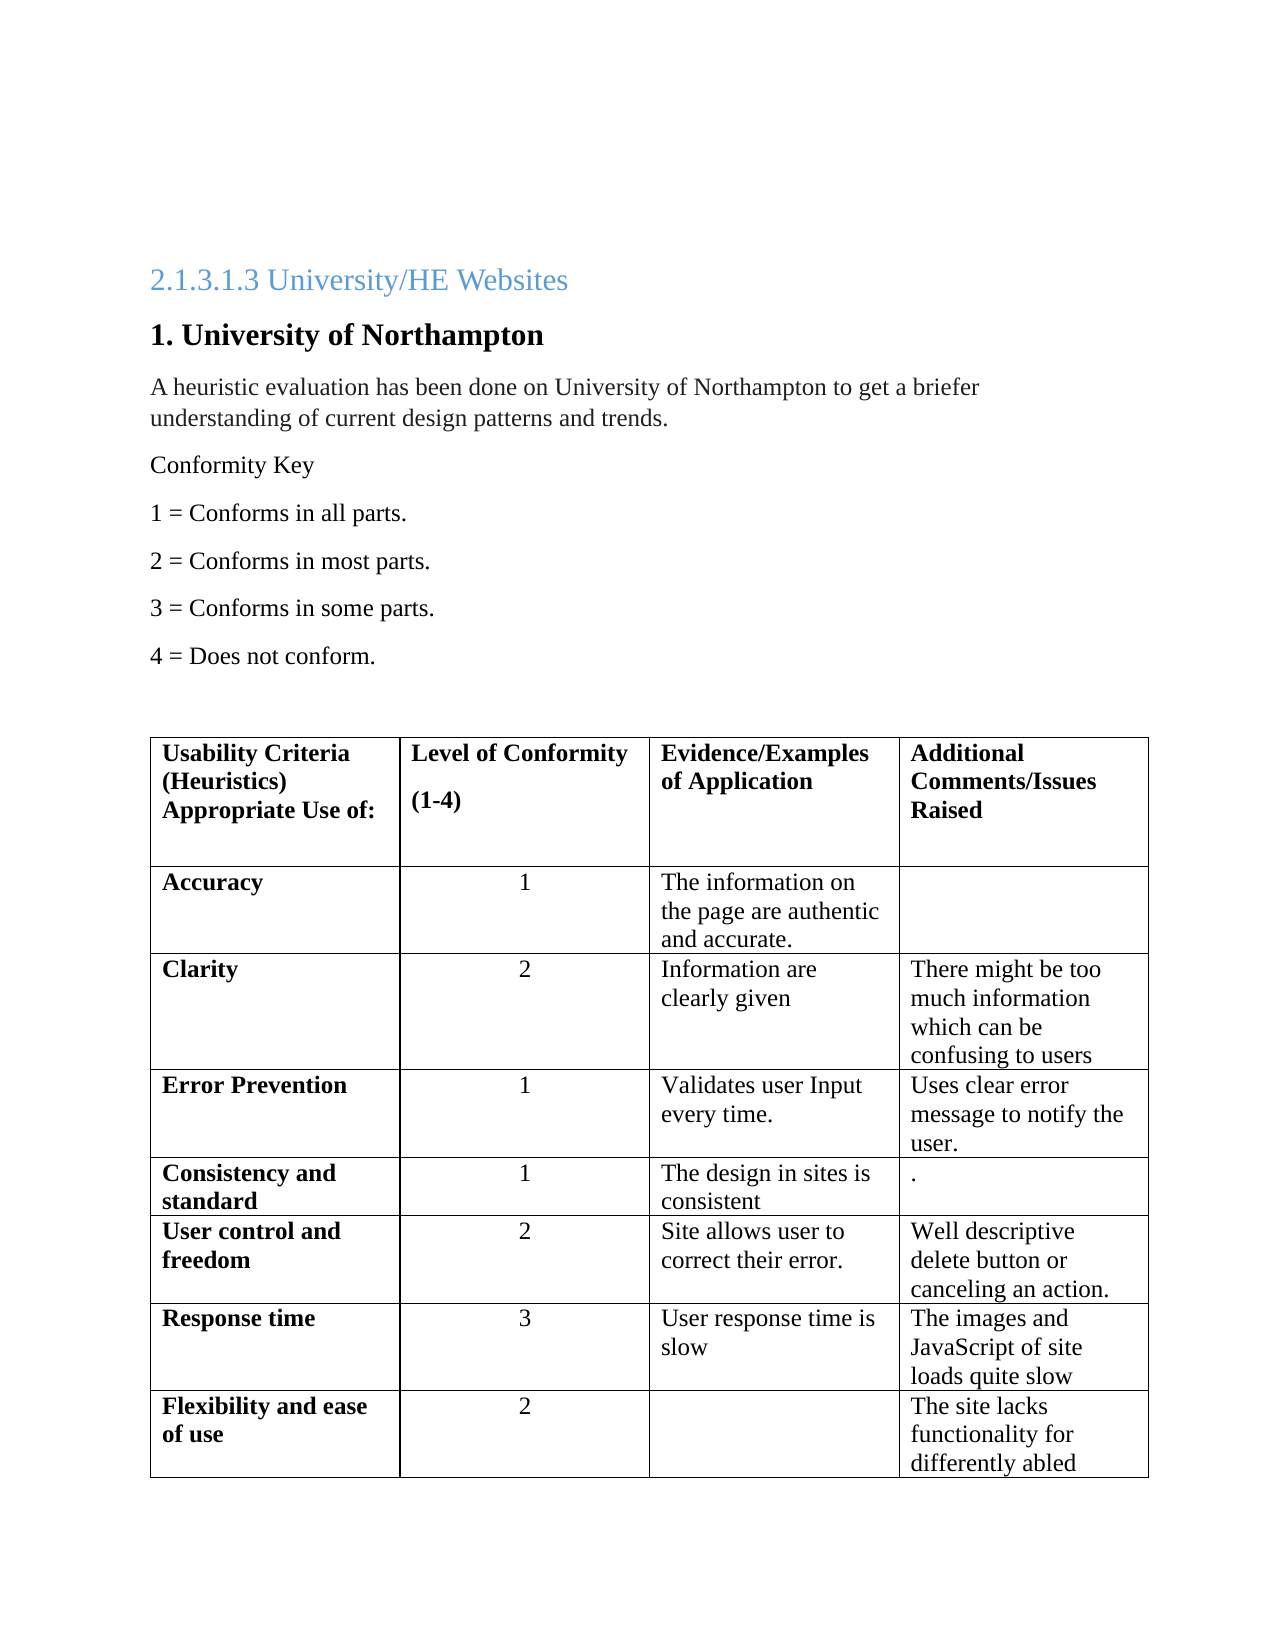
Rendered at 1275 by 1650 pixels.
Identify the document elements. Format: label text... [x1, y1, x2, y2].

text 3 = Conforms in some parts. [150, 593, 1125, 622]
table_cell Validates user Input every time. [650, 1070, 899, 1157]
text 1. University of Northampton [150, 316, 1125, 352]
text Conformity Key [150, 450, 1125, 479]
table_cell User control and freedom [151, 1216, 399, 1302]
table_cell Well descriptive delete button or canceling an action. [900, 1216, 1148, 1302]
table_cell 1 [401, 867, 649, 953]
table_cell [151, 1391, 399, 1477]
table_cell 1 [401, 1070, 649, 1157]
text 2 = Conforms in most parts. [150, 546, 1125, 574]
table_cell Clarity [151, 954, 399, 1069]
table_cell . [900, 1158, 1148, 1215]
text 1 = Conforms in all parts. [150, 498, 1125, 527]
table_cell 2 [401, 1391, 649, 1477]
table_cell 2 [401, 1216, 649, 1302]
table_cell Consistency and standard [151, 1158, 399, 1215]
table_header Additional Comments/Issues Raised [900, 738, 1148, 866]
table_cell [650, 1391, 899, 1477]
table_cell There might be too much information which can be confusing to users [900, 954, 1148, 1069]
table_header Usability Criteria (Heuristics) Appropriate Use of: [151, 738, 399, 866]
table_cell The images and JavaScript of site loads quite slow [900, 1304, 1148, 1390]
table_cell 2 [401, 954, 649, 1069]
table_cell 1 [401, 1158, 649, 1215]
table_cell Accuracy [151, 867, 399, 953]
table_header Level of Conformity (1-4) [401, 738, 649, 866]
text A heuristic evaluation has been done on University of Northampton to get a briefer understanding of current design patterns and trends. [150, 372, 1125, 431]
table_header Evidence/Examples of Application [650, 738, 899, 866]
text 4 = Does not conform. [150, 641, 1125, 670]
table_cell [900, 867, 1148, 953]
table_cell Information are clearly given [650, 954, 899, 1069]
table_cell Response time [151, 1304, 399, 1390]
text 2.1.3.1.3 University/HE Websites [150, 261, 1125, 297]
table_cell Error Prevention [151, 1070, 399, 1157]
table_cell Uses clear error message to notify the user. [900, 1070, 1148, 1157]
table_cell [900, 1391, 1148, 1477]
table_cell User response time is slow [650, 1304, 899, 1390]
table_cell The information on the page are authentic and accurate. [650, 867, 899, 953]
table_cell 3 [401, 1304, 649, 1390]
table_cell The design in sites is consistent [650, 1158, 899, 1215]
table_cell Site allows user to correct their error. [650, 1216, 899, 1302]
